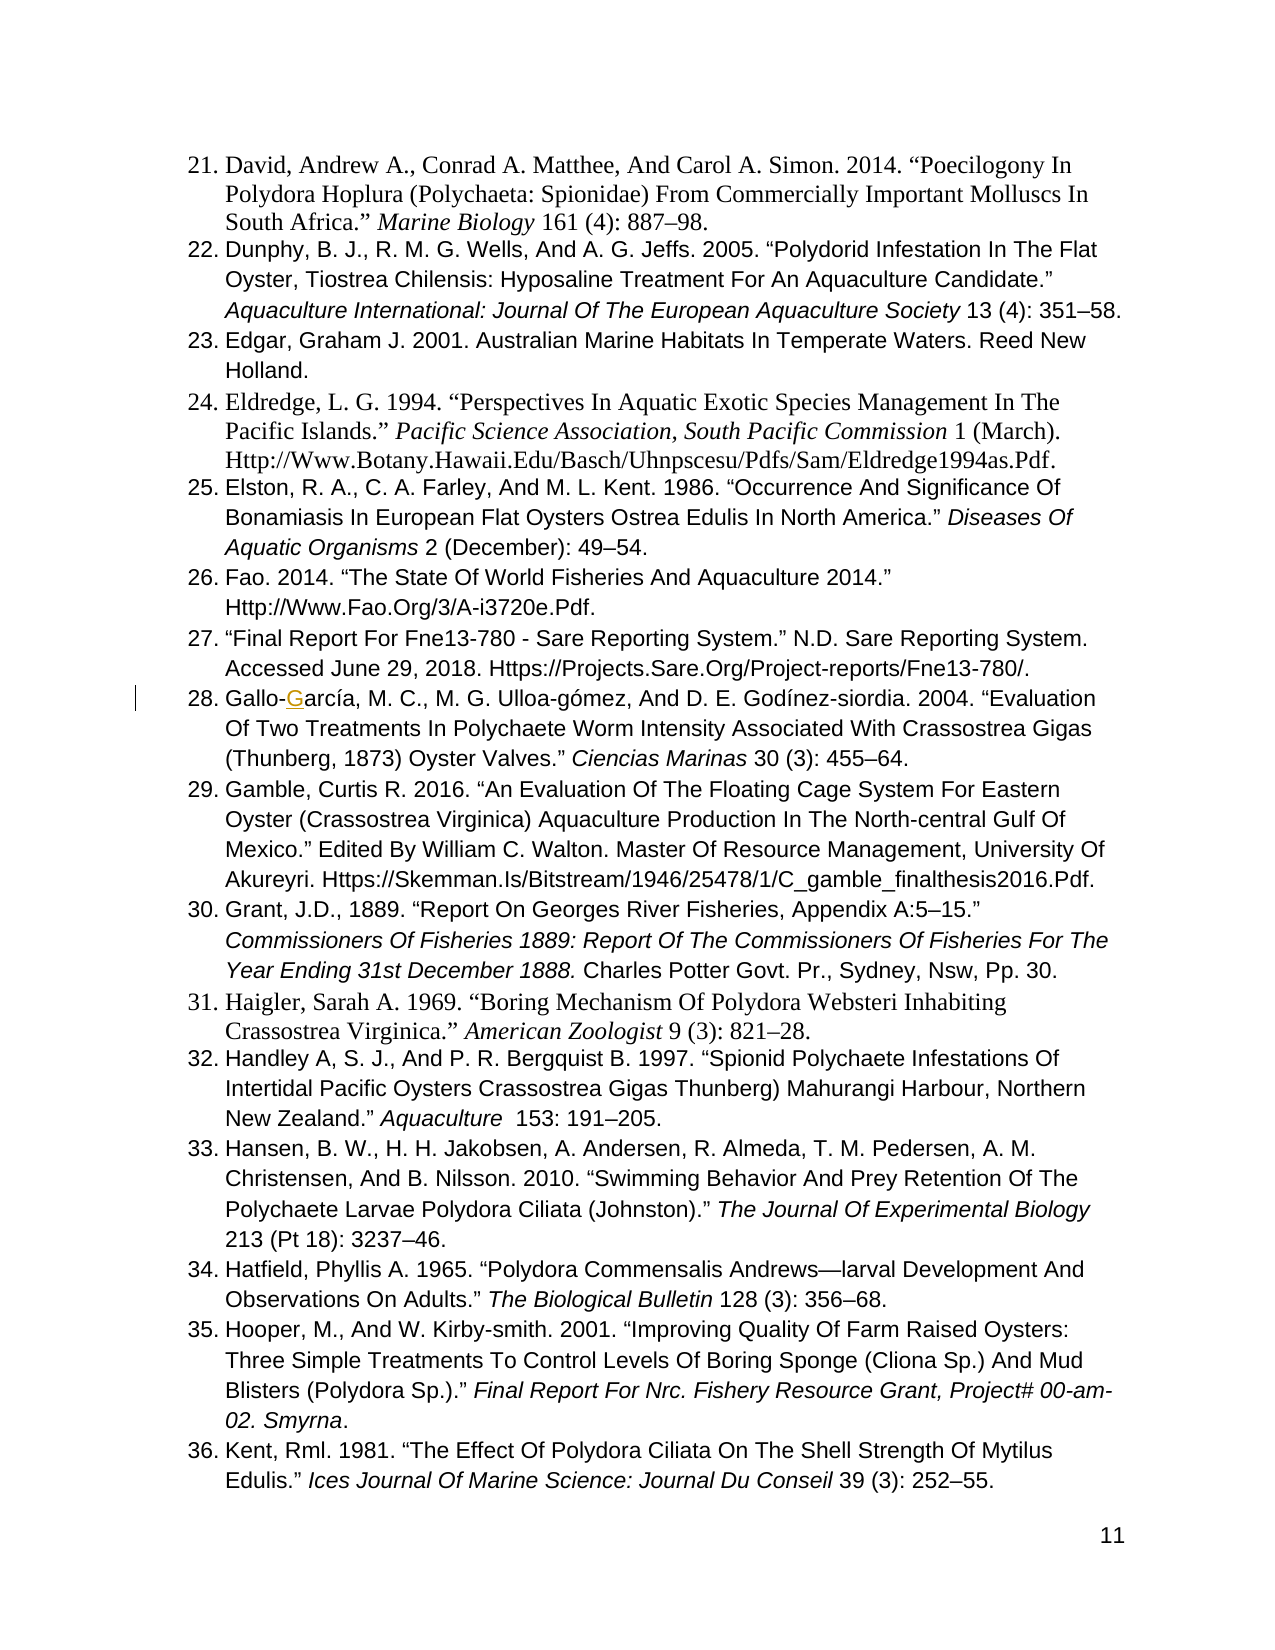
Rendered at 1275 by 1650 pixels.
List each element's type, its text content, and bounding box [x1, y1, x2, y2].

list Edgar, Graham J. 2001. Australian Marine Habitats In Temperate Waters. Reed New Holland. [187, 327, 1125, 383]
list Kent, Rml. 1981. “The Effect Of Polydora Ciliata On The Shell Strength Of Mytilus Edulis.” Ices Journal Of Marine Science: Journal Du Conseil 39 (3): 252–55. [187, 1437, 1125, 1494]
list Gamble, Curtis R. 2016. “An Evaluation Of The Floating Cage System For Eastern Oyster (Crassostrea Virginica) Aquaculture Production In The North-central Gulf Of Mexico.” Edited By William C. Walton. Master Of Resource Management, University Of Akureyri. Https://Skemman.Is/Bitstream/1946/25478/1/C_gamble_finalthesis2016.Pdf. [187, 776, 1125, 893]
list Gallo-arcía, M. C., M. G. Ulloa-gómez, And D. E. Godínez-siordia. 2004. “Evaluation Of Two Treatments In Polychaete Worm Intensity Associated With Crassostrea Gigas (Thunberg, 1873) Oyster Valves.” Ciencias Marinas 30 (3): 455–64. [187, 685, 1125, 772]
list Haigler, Sarah A. 1969. “Boring Mechanism Of Polydora Websteri Inhabiting Crassostrea Virginica.” American Zoologist 9 (3): 821–28. [187, 987, 1125, 1044]
list Grant, J.D., 1889. “Report On Georges River Fisheries, Appendix A:5–15.” Commissioners Of Fisheries 1889: Report Of The Commissioners Of Fisheries For The Year Ending 31st December 1888. Charles Potter Govt. Pr., Sydney, Nsw, Pp. 30. [187, 896, 1125, 983]
list “Final Report For Fne13-780 - Sare Reporting System.” N.D. Sare Reporting System. Accessed June 29, 2018. Https://Projects.Sare.Org/Project-reports/Fne13-780/. [187, 624, 1125, 681]
list Fao. 2014. “The State Of World Fisheries And Aquaculture 2014.” Http://Www.Fao.Org/3/A-i3720e.Pdf. [187, 564, 1125, 621]
list Hansen, B. W., H. H. Jakobsen, A. Andersen, R. Almeda, T. M. Pedersen, A. M. Christensen, And B. Nilsson. 2010. “Swimming Behavior And Prey Retention Of The Polychaete Larvae Polydora Ciliata (Johnston).” The Journal Of Experimental Biology 213 (Pt 18): 3237–46. [187, 1135, 1125, 1252]
list Handley A, S. J., And P. R. Bergquist B. 1997. “Spionid Polychaete Infestations Of Intertidal Pacific Oysters Crassostrea Gigas Thunberg) Mahurangi Harbour, Northern New Zealand.” Aquaculture 153: 191–205. [187, 1044, 1125, 1131]
list Hatfield, Phyllis A. 1965. “Polydora Commensalis Andrews—larval Development And Observations On Adults.” The Biological Bulletin 128 (3): 356–68. [187, 1256, 1125, 1313]
list Elston, R. A., C. A. Farley, And M. L. Kent. 1986. “Occurrence And Significance Of Bonamiasis In European Flat Oysters Ostrea Edulis In North America.” Diseases Of Aquatic Organisms 2 (December): 49–54. [187, 473, 1125, 560]
list Hooper, M., And W. Kirby-smith. 2001. “Improving Quality Of Farm Raised Oysters: Three Simple Treatments To Control Levels Of Boring Sponge (Cliona Sp.) And Mud Blisters (Polydora Sp.).” Final Report For Nrc. Fishery Resource Grant, Project# 00-am-02. Smyrna. [187, 1316, 1125, 1433]
list David, Andrew A., Conrad A. Matthee, And Carol A. Simon. 2014. “Poecilogony In Polydora Hoplura (Polychaeta: Spionidae) From Commercially Important Molluscs In South Africa.” Marine Biology 161 (4): 887–98. [187, 150, 1125, 236]
list Dunphy, B. J., R. M. G. Wells, And A. G. Jeffs. 2005. “Polydorid Infestation In The Flat Oyster, Tiostrea Chilensis: Hyposaline Treatment For An Aquaculture Candidate.” Aquaculture International: Journal Of The European Aquaculture Society 13 (4): 351–58. [187, 236, 1125, 323]
list Eldredge, L. G. 1994. “Perspectives In Aquatic Exotic Species Management In The Pacific Islands.” Pacific Science Association, South Pacific Commission 1 (March). Http://Www.Botany.Hawaii.Edu/Basch/Uhnpscesu/Pdfs/Sam/Eldredge1994as.Pdf. [187, 387, 1125, 473]
